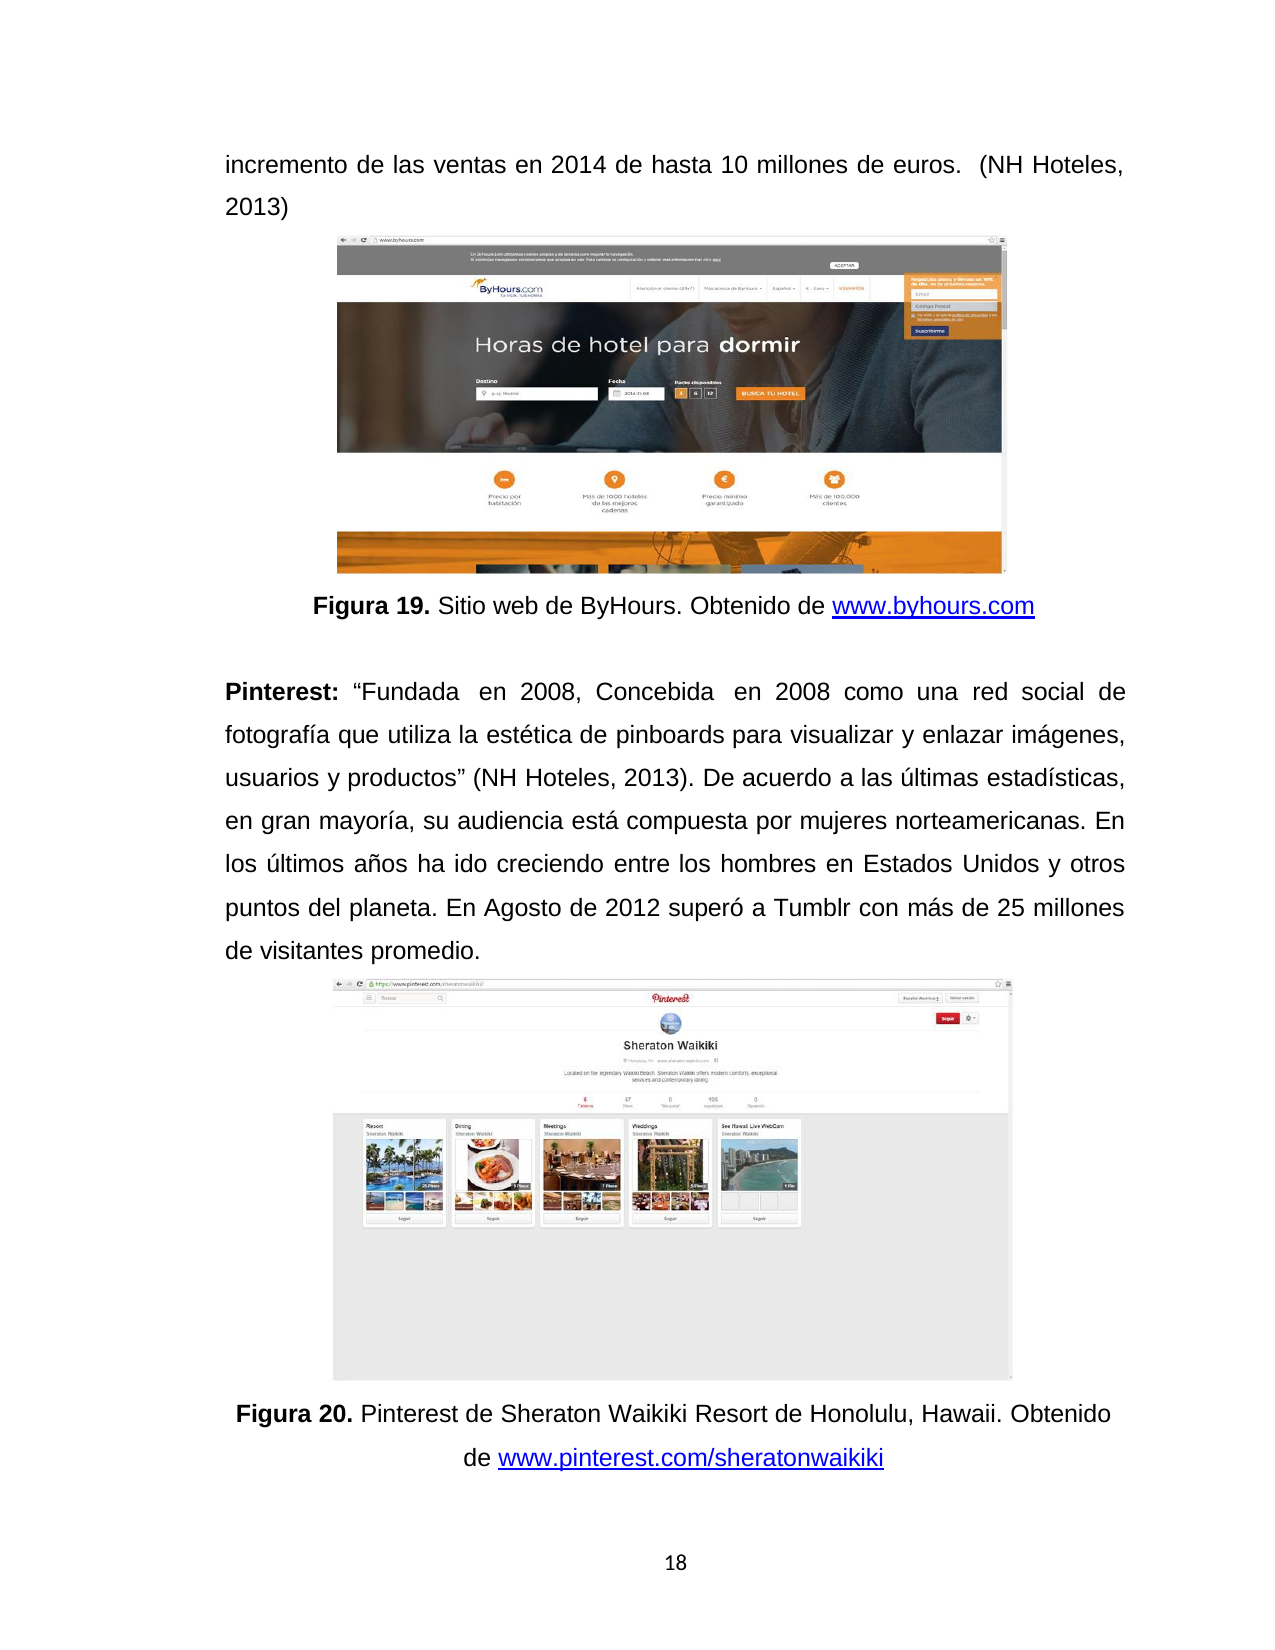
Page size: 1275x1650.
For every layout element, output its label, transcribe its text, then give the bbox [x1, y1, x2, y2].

text Figura 19. Sitio web de ByHours. Obtenido de www.byhours.com [313, 591, 1137, 619]
picture [331, 978, 1013, 1381]
text Pinterest: “Fundada en 2008, Concebida en 2008 como una red social de fotografía que utiliza la estética de pinboards para visualizar y enlazar imágenes, usuarios y productos” (NH Hoteles, 2013). De acuerdo a las últimas estadísticas, en gran mayoría, su audiencia está compuesta por mujeres norteamericanas. En los últimos años ha ido creciendo entre los hombres en Estados Unidos y otros puntos del planeta. En Agosto de 2012 superó a Tumblr con más de 25 millones de visitantes promedio. [225, 677, 1126, 964]
picture [337, 235, 1008, 574]
text incremento de las ventas en 2014 de hasta 10 millones de euros. (NH Hoteles, 2013) [225, 149, 1124, 221]
text Figura 20. Pinterest de Sheraton Waikiki Resort de Honolulu, Hawaii. Obtenido de www.pinterest.com/sheratonwaikiki [236, 1399, 1124, 1471]
